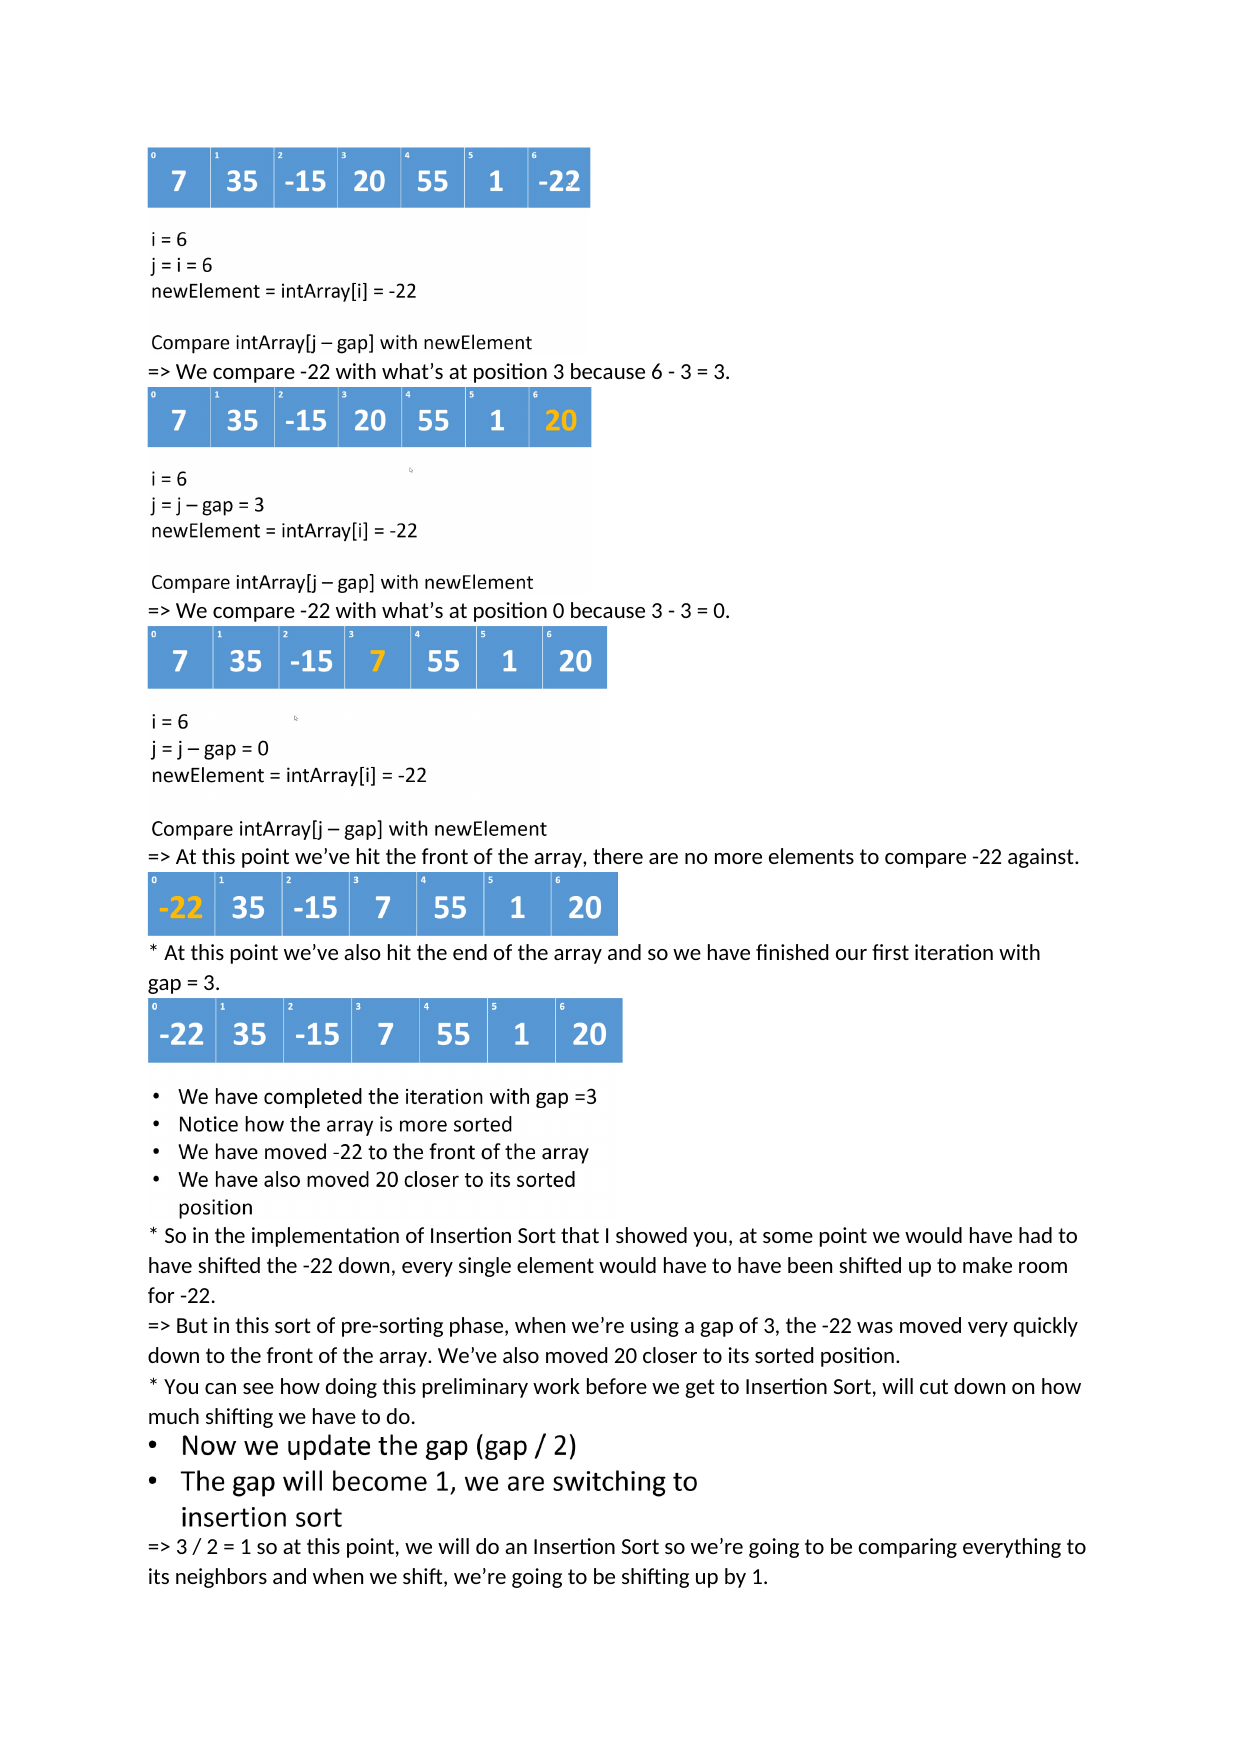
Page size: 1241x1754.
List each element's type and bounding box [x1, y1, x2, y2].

picture [147, 147, 591, 355]
picture [147, 626, 608, 841]
picture [147, 1432, 699, 1530]
picture [147, 387, 592, 594]
text [148, 148, 1093, 1590]
picture [147, 998, 623, 1219]
picture [147, 872, 618, 936]
